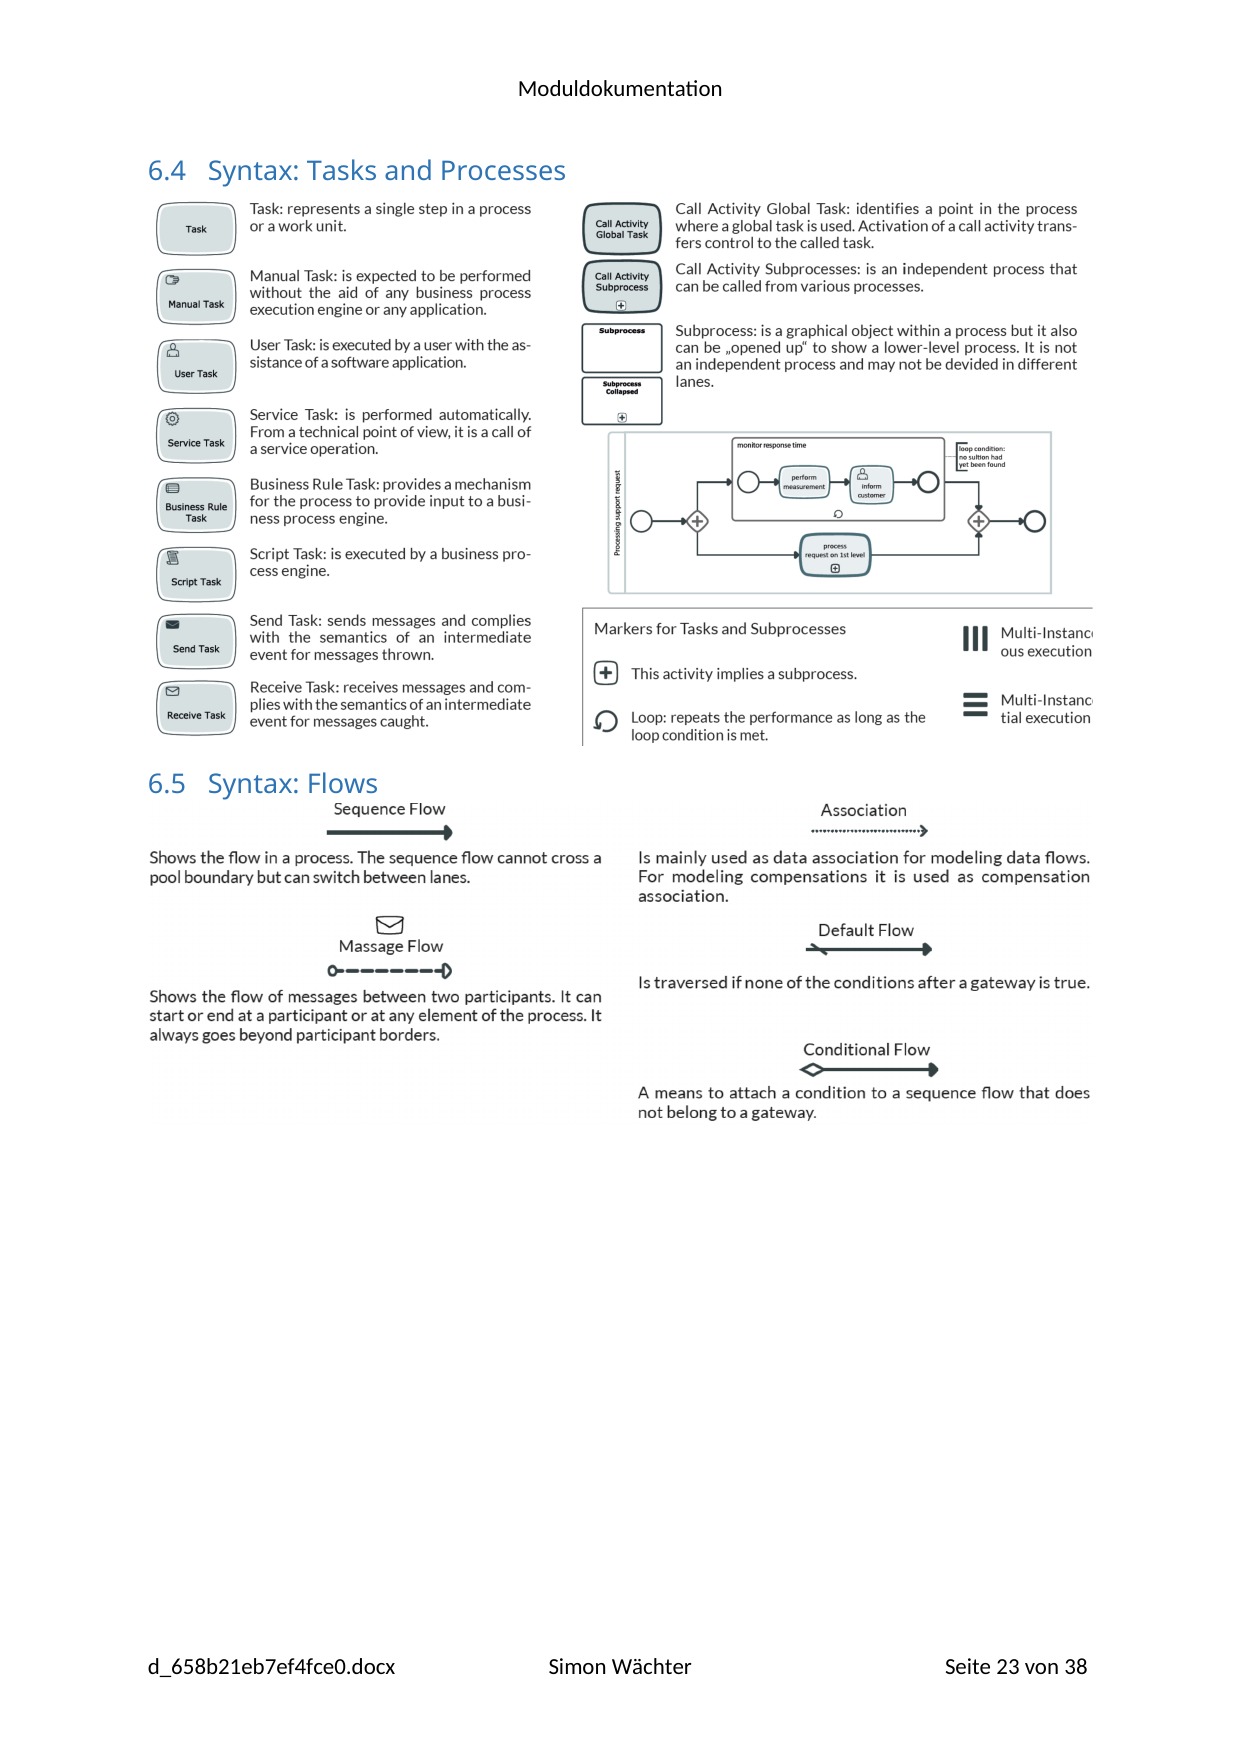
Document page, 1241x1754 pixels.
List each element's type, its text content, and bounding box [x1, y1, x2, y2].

subtitle Syntax: Flows [148, 764, 1093, 801]
subtitle Syntax: Tasks and Processes [148, 152, 1093, 189]
